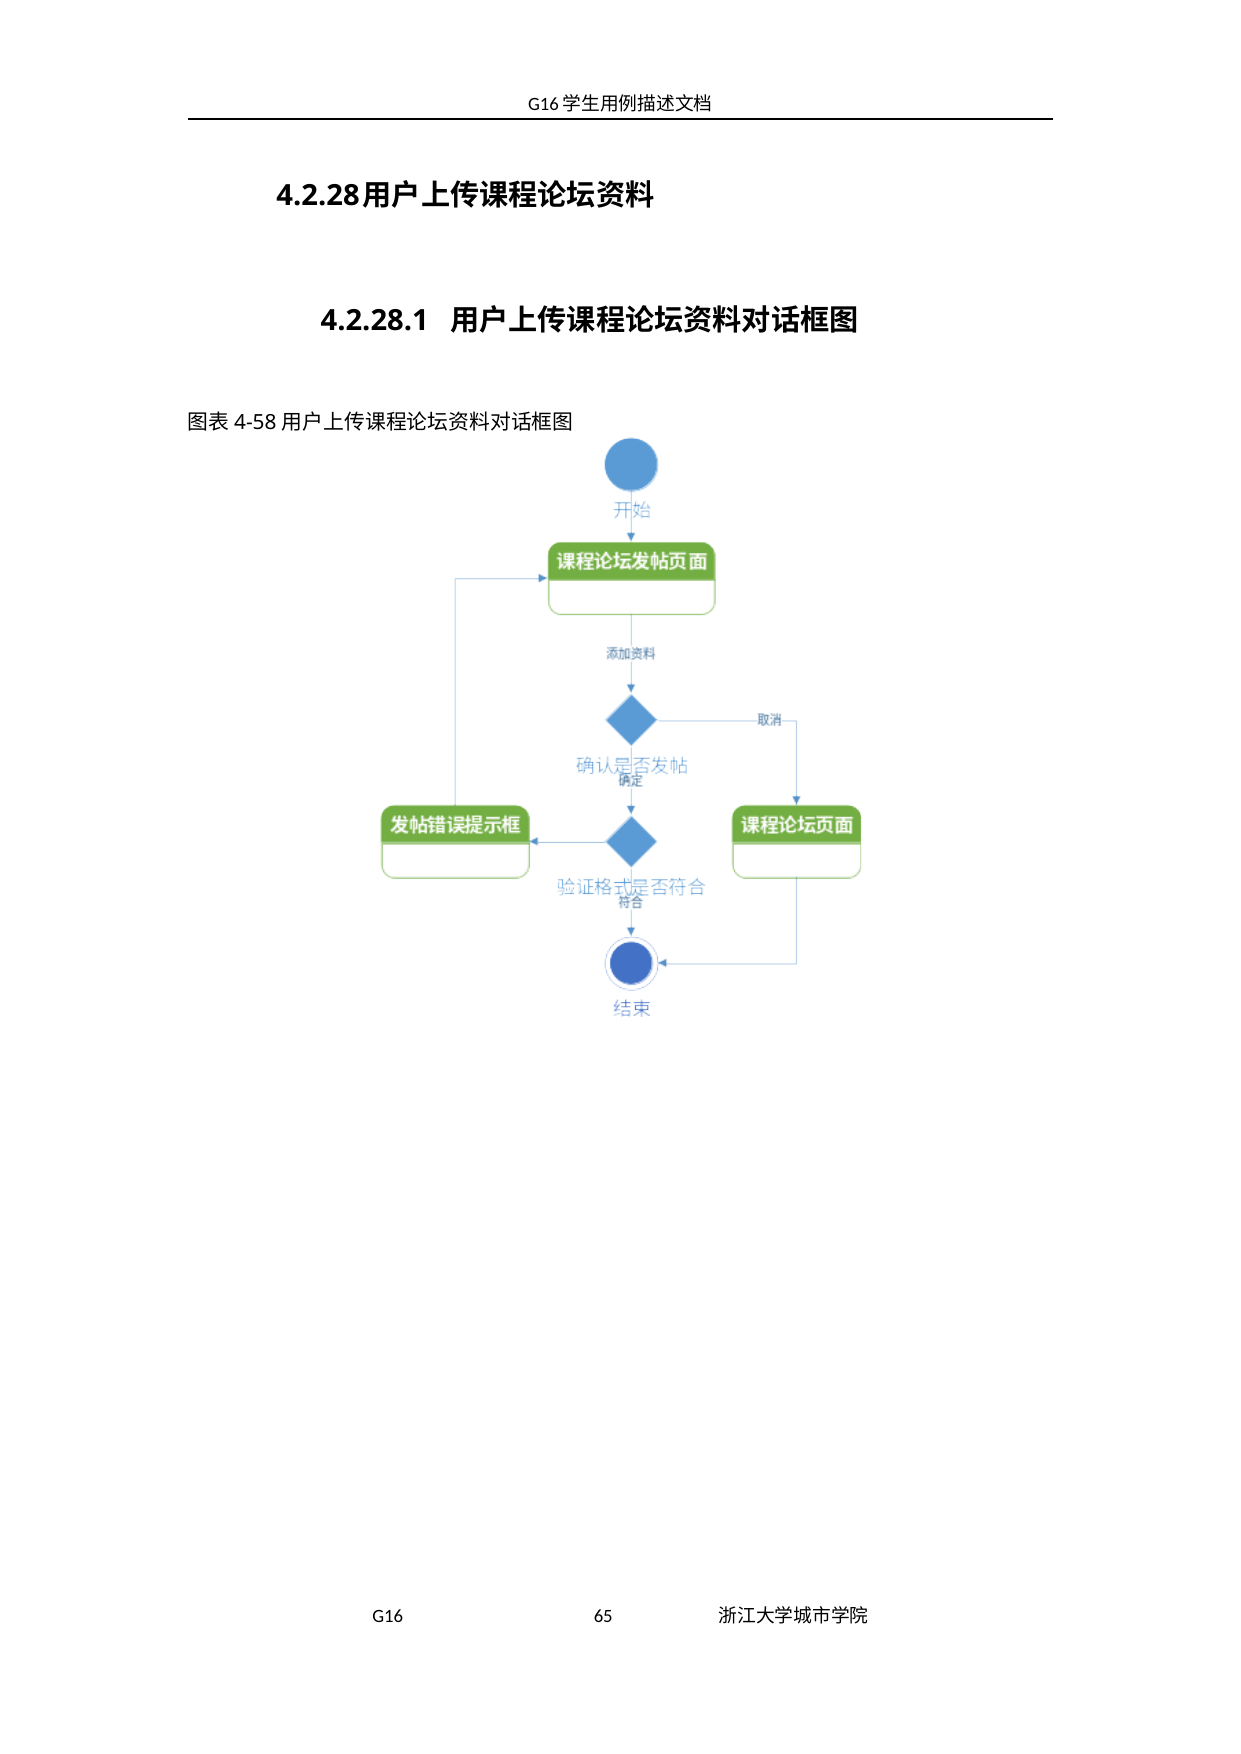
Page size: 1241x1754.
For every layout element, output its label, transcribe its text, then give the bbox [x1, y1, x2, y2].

subtitle 用户上传课程论坛资料对话框图 [320, 285, 1053, 350]
subtitle 用户上传课程论坛资料 [276, 160, 1053, 225]
